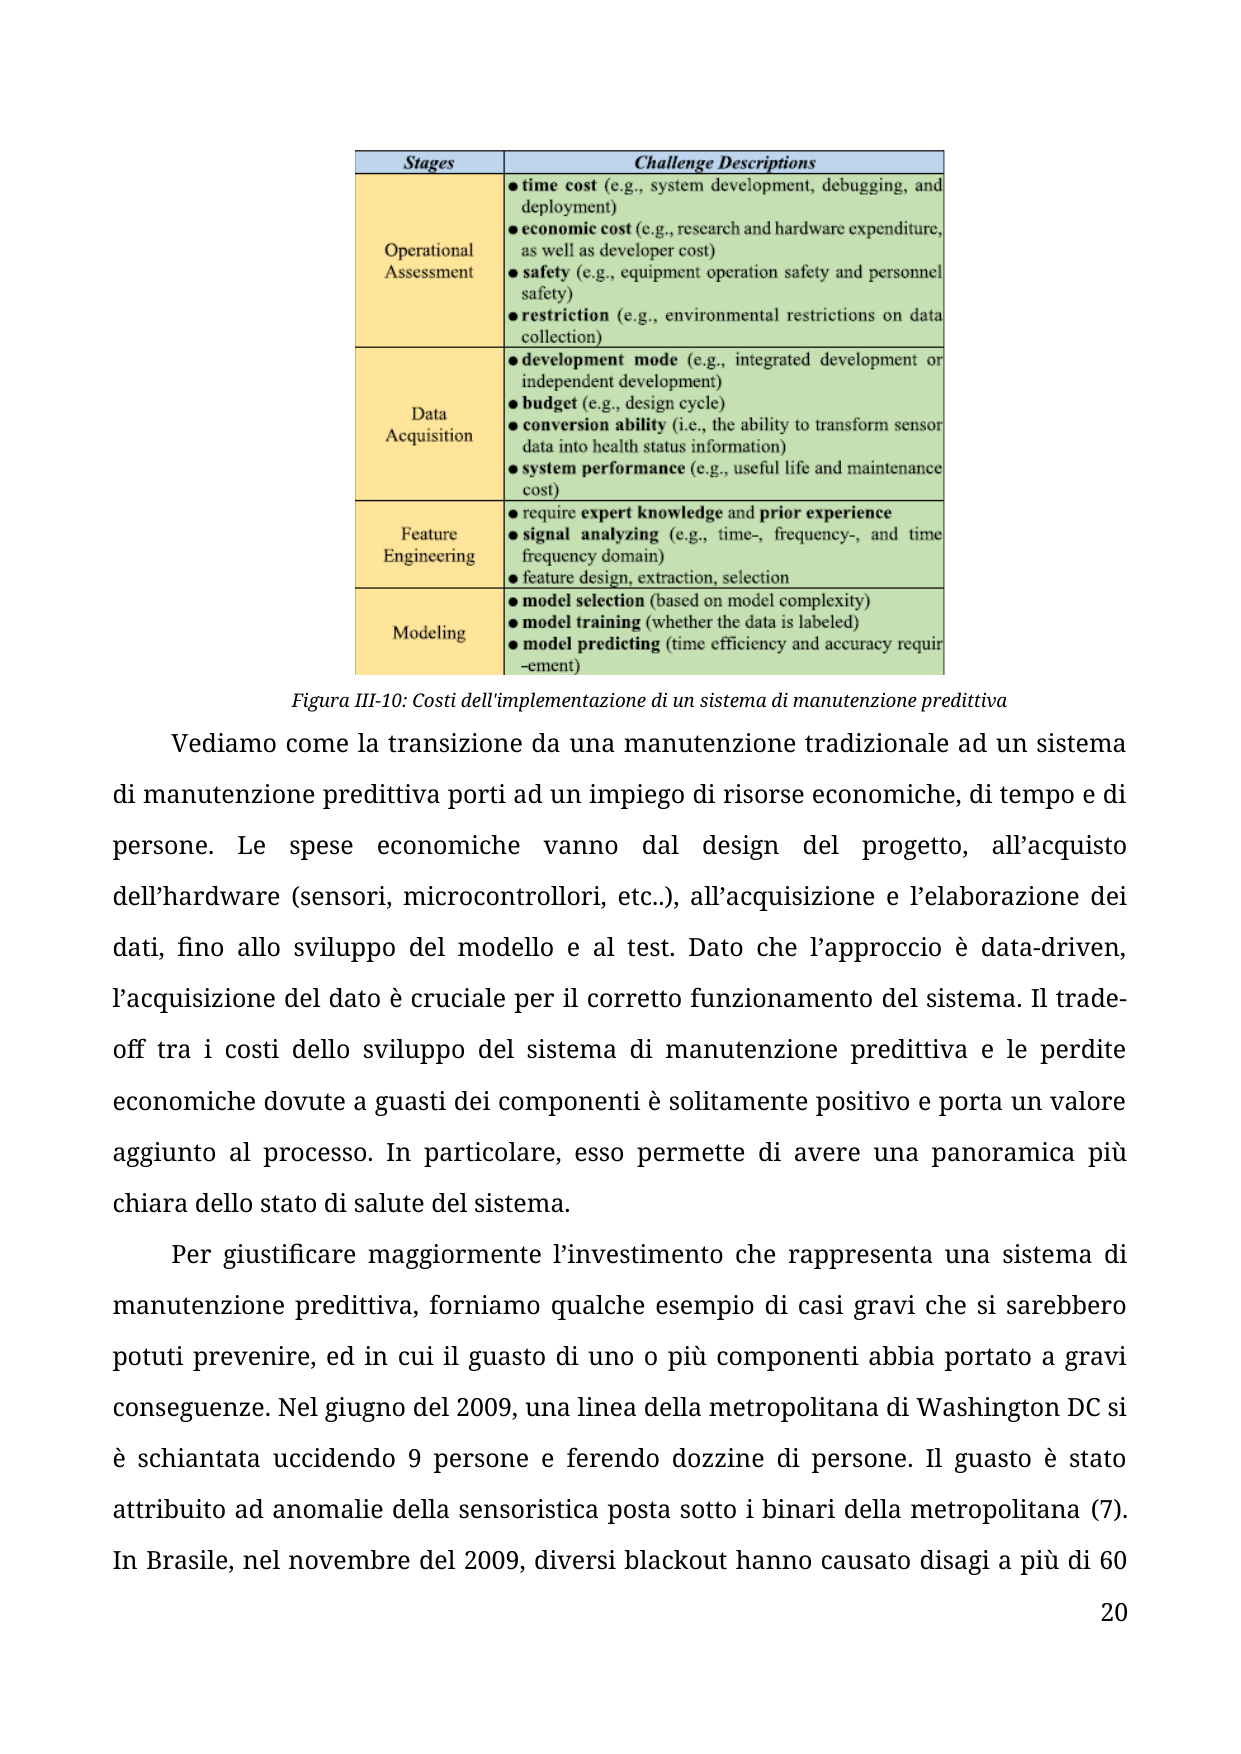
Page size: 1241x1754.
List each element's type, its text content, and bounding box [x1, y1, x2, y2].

text Vediamo come la transizione da una manutenzione tradizionale ad un sistema di manutenzione predittiva porti ad un impiego di risorse economiche, di tempo e di persone. Le spese economiche vanno dal design del progetto, all’acquisto dell’hardware (sensori, microcontrollori, etc..), all’acquisizione e l’elaborazione dei dati, fino allo sviluppo del modello e al test. Dato che l’approccio è data-driven, l’acquisizione del dato è cruciale per il corretto funzionamento del sistema. Il trade-off tra i costi dello sviluppo del sistema di manutenzione predittiva e le perdite economiche dovute a guasti dei componenti è solitamente positivo e porta un valore aggiunto al processo. In particolare, esso permette di avere una panoramica più chiara dello stato di salute del sistema. [112, 726, 1128, 1219]
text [112, 1236, 1128, 1577]
picture [355, 150, 945, 675]
